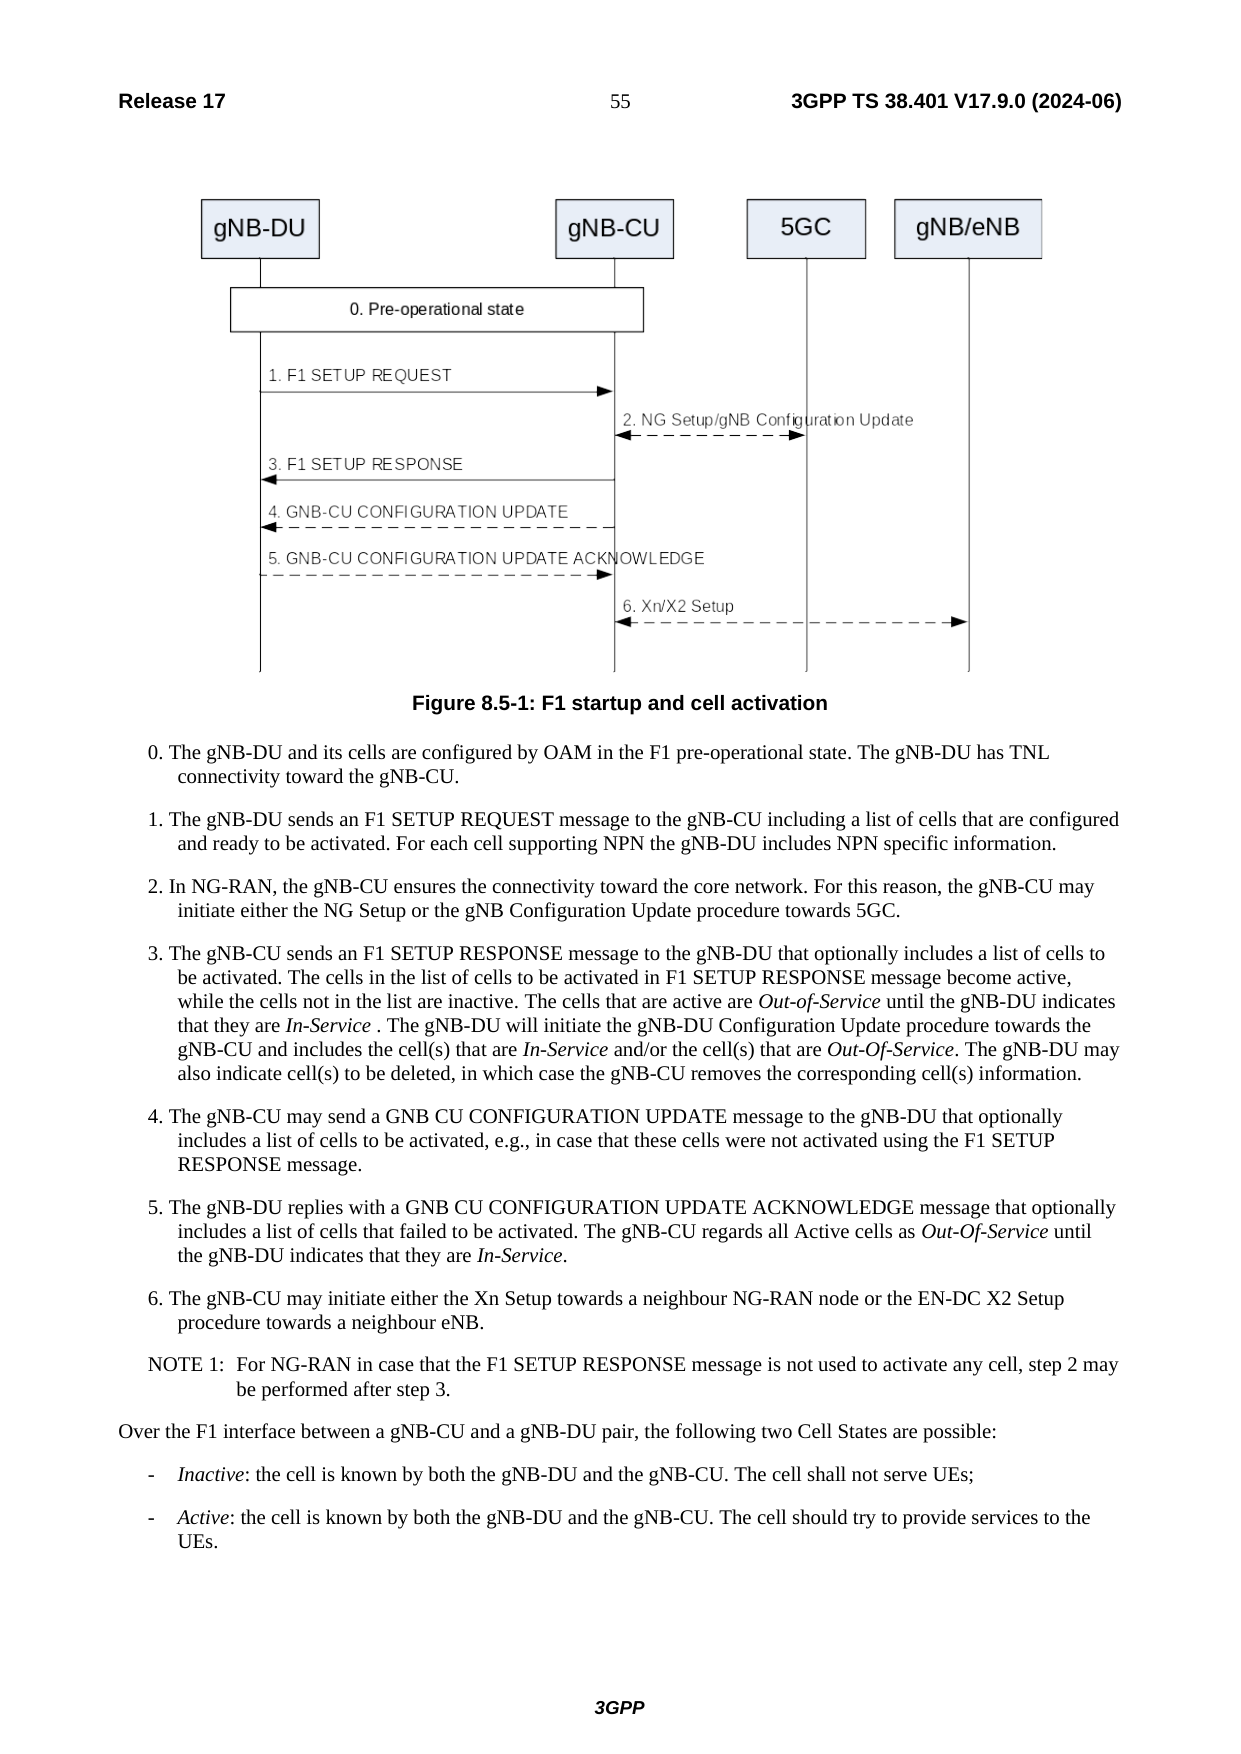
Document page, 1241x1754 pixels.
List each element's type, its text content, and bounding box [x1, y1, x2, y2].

text Figure 8.5-1: F1 startup and cell activation [118, 691, 1122, 715]
text 1. The gNB-DU sends an F1 SETUP REQUEST message to the gNB-CU including a list of cells that are configured and ready to be activated. For each cell supporting NPN the gNB-DU includes NPN specific information. [148, 807, 1122, 855]
text 3. The gNB-CU sends an F1 SETUP RESPONSE message to the gNB-DU that optionally includes a list of cells to be activated. The cells in the list of cells to be activated in F1 SETUP RESPONSE message become active, while the cells not in the list are inactive. The cells that are active are Out-of-Service until the gNB-DU indicates that they are In-Service . The gNB-DU will initiate the gNB-DU Configuration Update procedure towards the gNB-CU and includes the cell(s) that are In-Service and/or the cell(s) that are Out-Of-Service. The gNB-DU may also indicate cell(s) to be deleted, in which case the gNB-CU removes the corresponding cell(s) information. [148, 941, 1122, 1085]
text Over the F1 interface between a gNB-CU and a gNB-DU pair, the following two Cell States are possible: [118, 1419, 1122, 1443]
text 4. The gNB-CU may send a GNB CU CONFIGURATION UPDATE message to the gNB-DU that optionally includes a list of cells to be activated, e.g., in case that these cells were not activated using the F1 SETUP RESPONSE message. [148, 1104, 1122, 1176]
text 2. In NG-RAN, the gNB-CU ensures the connectivity toward the core network. For this reason, the gNB-CU may initiate either the NG Setup or the gNB Configuration Update procedure towards 5GC. [148, 874, 1122, 922]
text 6. The gNB-CU may initiate either the Xn Setup towards a neighbour NG-RAN node or the EN-DC X2 Setup procedure towards a neighbour eNB. [148, 1286, 1122, 1334]
text 0. The gNB-DU and its cells are configured by OAM in the F1 pre-operational state. The gNB-DU has TNL connectivity toward the gNB-CU. [148, 740, 1122, 788]
text NOTE 1: For NG-RAN in case that the F1 SETUP RESPONSE message is not used to activate any cell, step 2 may be performed after step 3. [148, 1352, 1122, 1401]
text - Inactive: the cell is known by both the gNB-DU and the gNB-CU. The cell shall not serve UEs; [148, 1462, 1122, 1486]
text - Active: the cell is known by both the gNB-DU and the gNB-CU. The cell should try to provide services to the UEs. [148, 1505, 1122, 1553]
text 5. The gNB-DU replies with a GNB CU CONFIGURATION UPDATE ACKNOWLEDGE message that optionally includes a list of cells that failed to be activated. The gNB-CU regards all Active cells as Out-Of-Service until the gNB-DU indicates that they are In-Service. [148, 1194, 1122, 1267]
